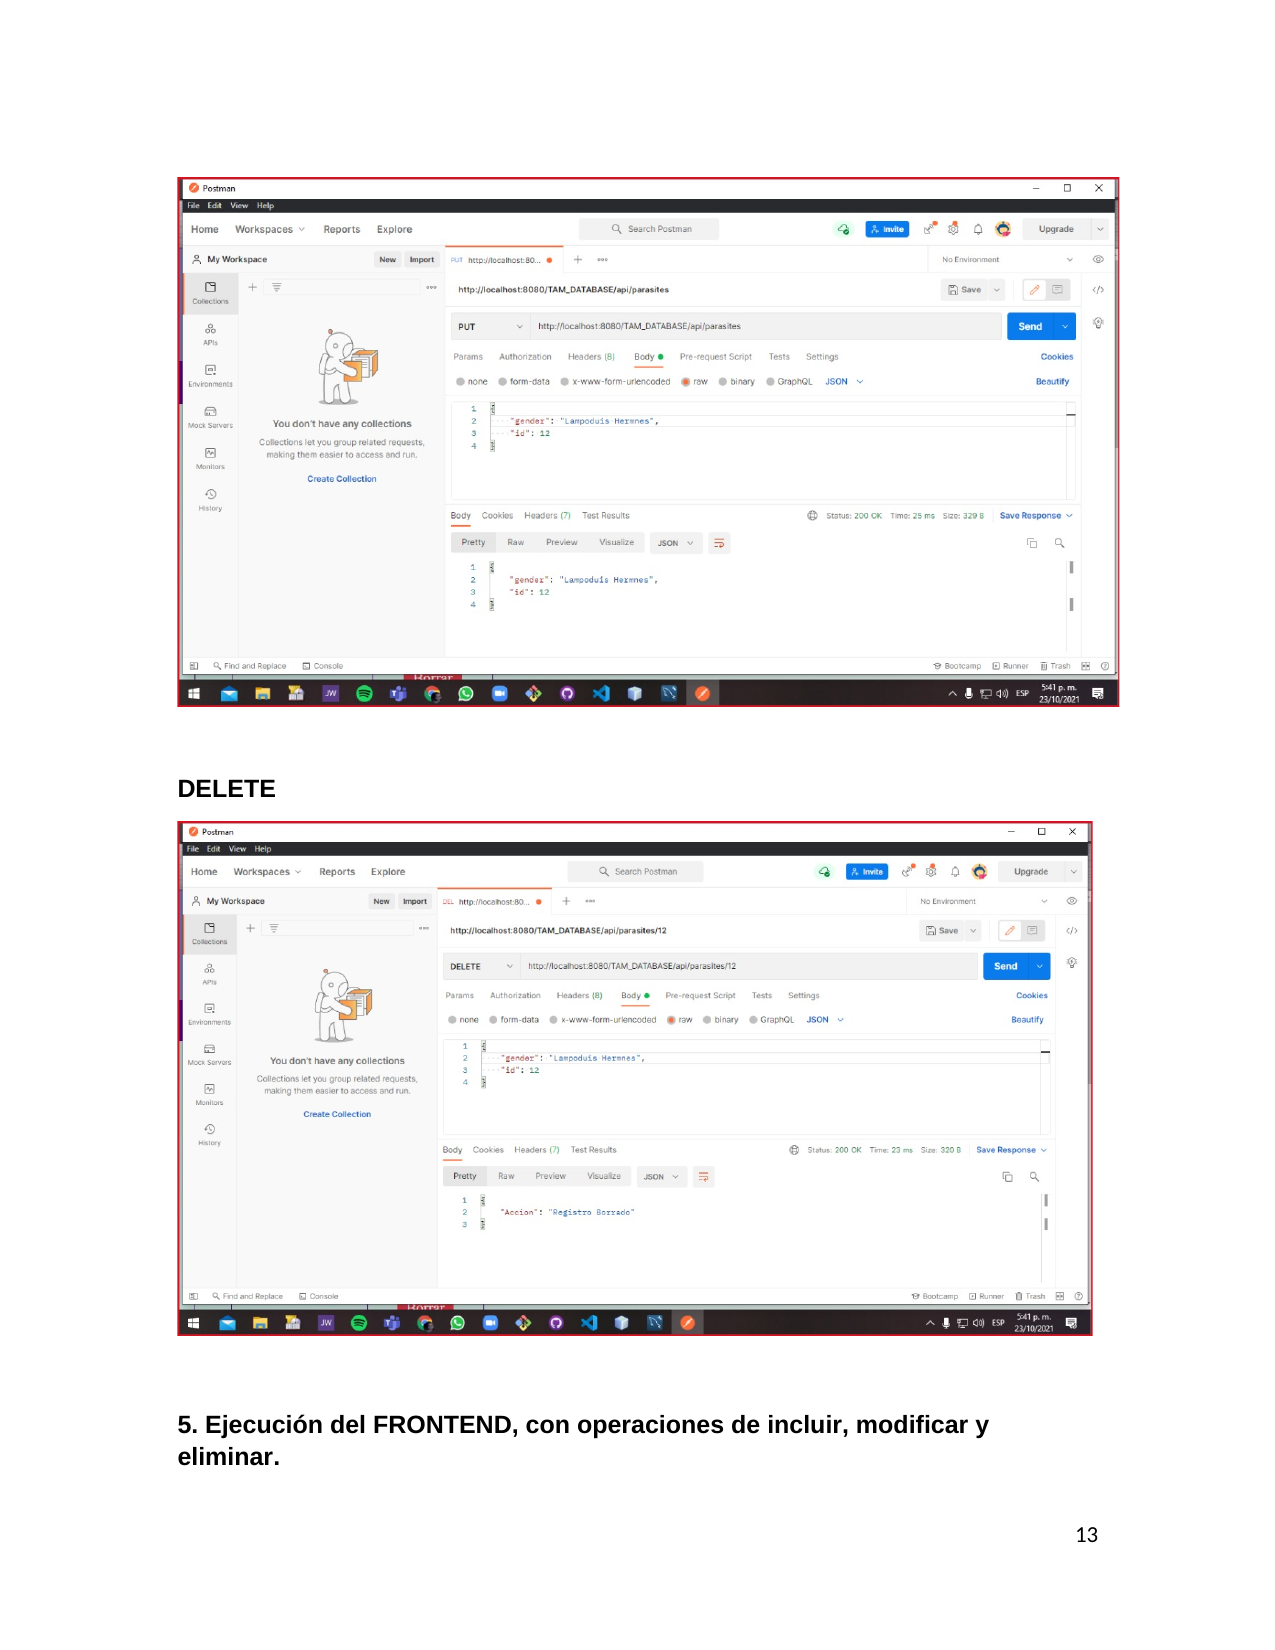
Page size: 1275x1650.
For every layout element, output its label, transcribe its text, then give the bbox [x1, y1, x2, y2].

subtitle 5. Ejecución del FRONTEND, con operaciones de incluir, modificar y eliminar. [177, 1411, 1098, 1470]
text DELETE [177, 774, 1098, 802]
picture [177, 177, 1120, 707]
picture [177, 821, 1093, 1336]
